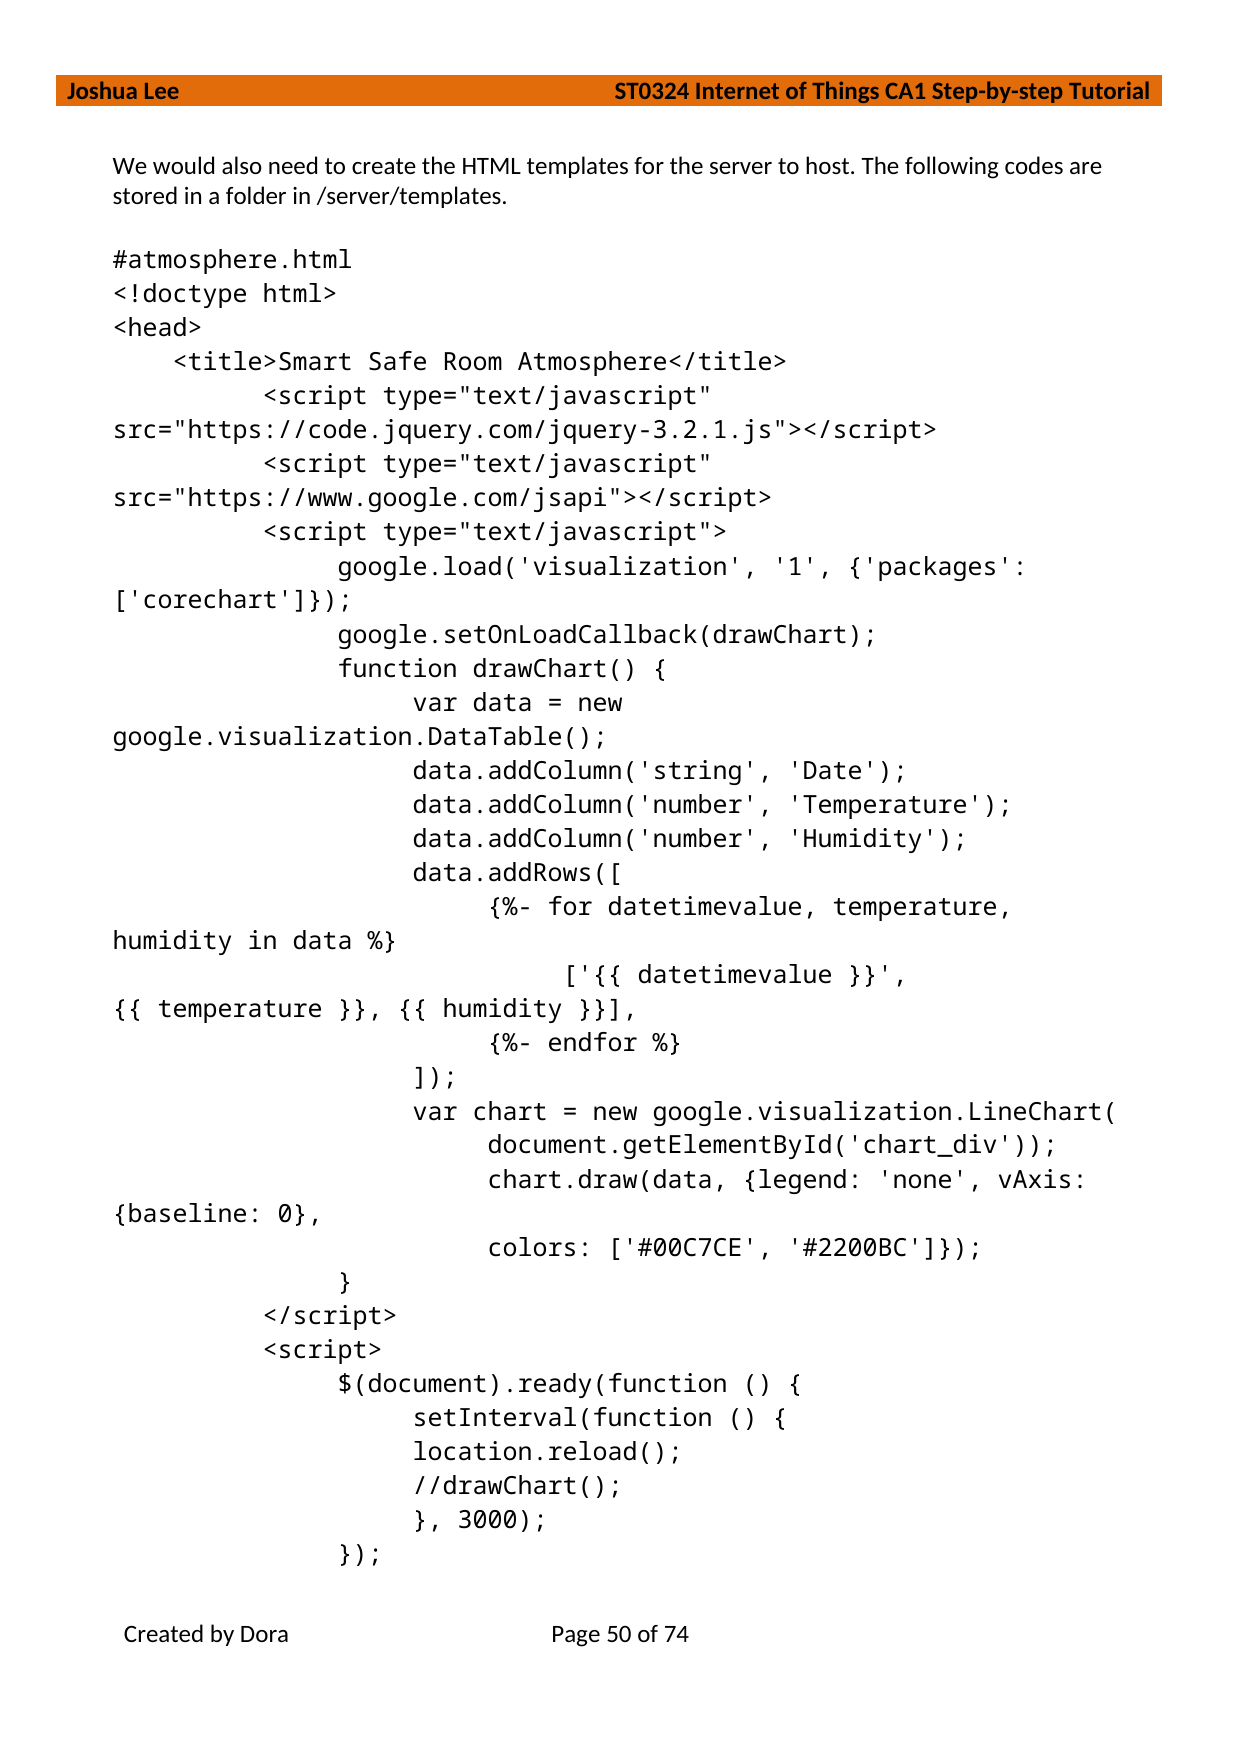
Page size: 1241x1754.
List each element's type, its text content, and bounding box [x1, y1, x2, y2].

text ]); [112, 1059, 1128, 1093]
text } [112, 1263, 1128, 1297]
text <head> [112, 310, 1128, 344]
text ['{{ datetimevalue }}', {{ temperature }}, {{ humidity }}], [112, 957, 1128, 1025]
text {%- endfor %} [112, 1025, 1128, 1059]
text var data = new google.visualization.DataTable(); [112, 684, 1128, 752]
text }); [112, 1536, 1128, 1570]
text <script type="text/javascript"> [112, 514, 1128, 548]
text <!doctype html> [112, 276, 1128, 310]
text data.addColumn('number', 'Humidity'); [112, 821, 1128, 855]
text data.addRows([ [112, 855, 1128, 889]
text colors: ['#00C7CE', '#2200BC']}); [112, 1229, 1128, 1263]
text document.getElementById('chart_div')); [112, 1127, 1128, 1161]
text $(document).ready(function () { [112, 1366, 1128, 1400]
text location.reload(); [112, 1434, 1128, 1468]
text data.addColumn('number', 'Temperature'); [112, 787, 1128, 821]
text }, 3000); [112, 1502, 1128, 1536]
text <title>Smart Safe Room Atmosphere</title> [112, 344, 1128, 378]
text <script> [112, 1332, 1128, 1366]
text chart.draw(data, {legend: 'none', vAxis: {baseline: 0}, [112, 1161, 1128, 1229]
text data.addColumn('string', 'Date'); [112, 752, 1128, 787]
text <script type="text/javascript" src="https://code.jquery.com/jquery-3.2.1.js"></script> [112, 378, 1128, 446]
text function drawChart() { [112, 650, 1128, 684]
text google.load('visualization', '1', {'packages':['corechart']}); [112, 548, 1128, 616]
text var chart = new google.visualization.LineChart( [112, 1093, 1128, 1127]
text //drawChart(); [112, 1468, 1128, 1502]
text We would also need to create the HTML templates for the server to host. The following codes are stored in a folder in /server/templates. [112, 150, 1128, 211]
text {%- for datetimevalue, temperature, humidity in data %} [112, 889, 1128, 957]
text <script type="text/javascript" src="https://www.google.com/jsapi"></script> [112, 446, 1128, 514]
text google.setOnLoadCallback(drawChart); [112, 616, 1128, 650]
text setInterval(function () { [112, 1400, 1128, 1434]
text </script> [112, 1297, 1128, 1332]
text #atmosphere.html [112, 242, 1128, 276]
